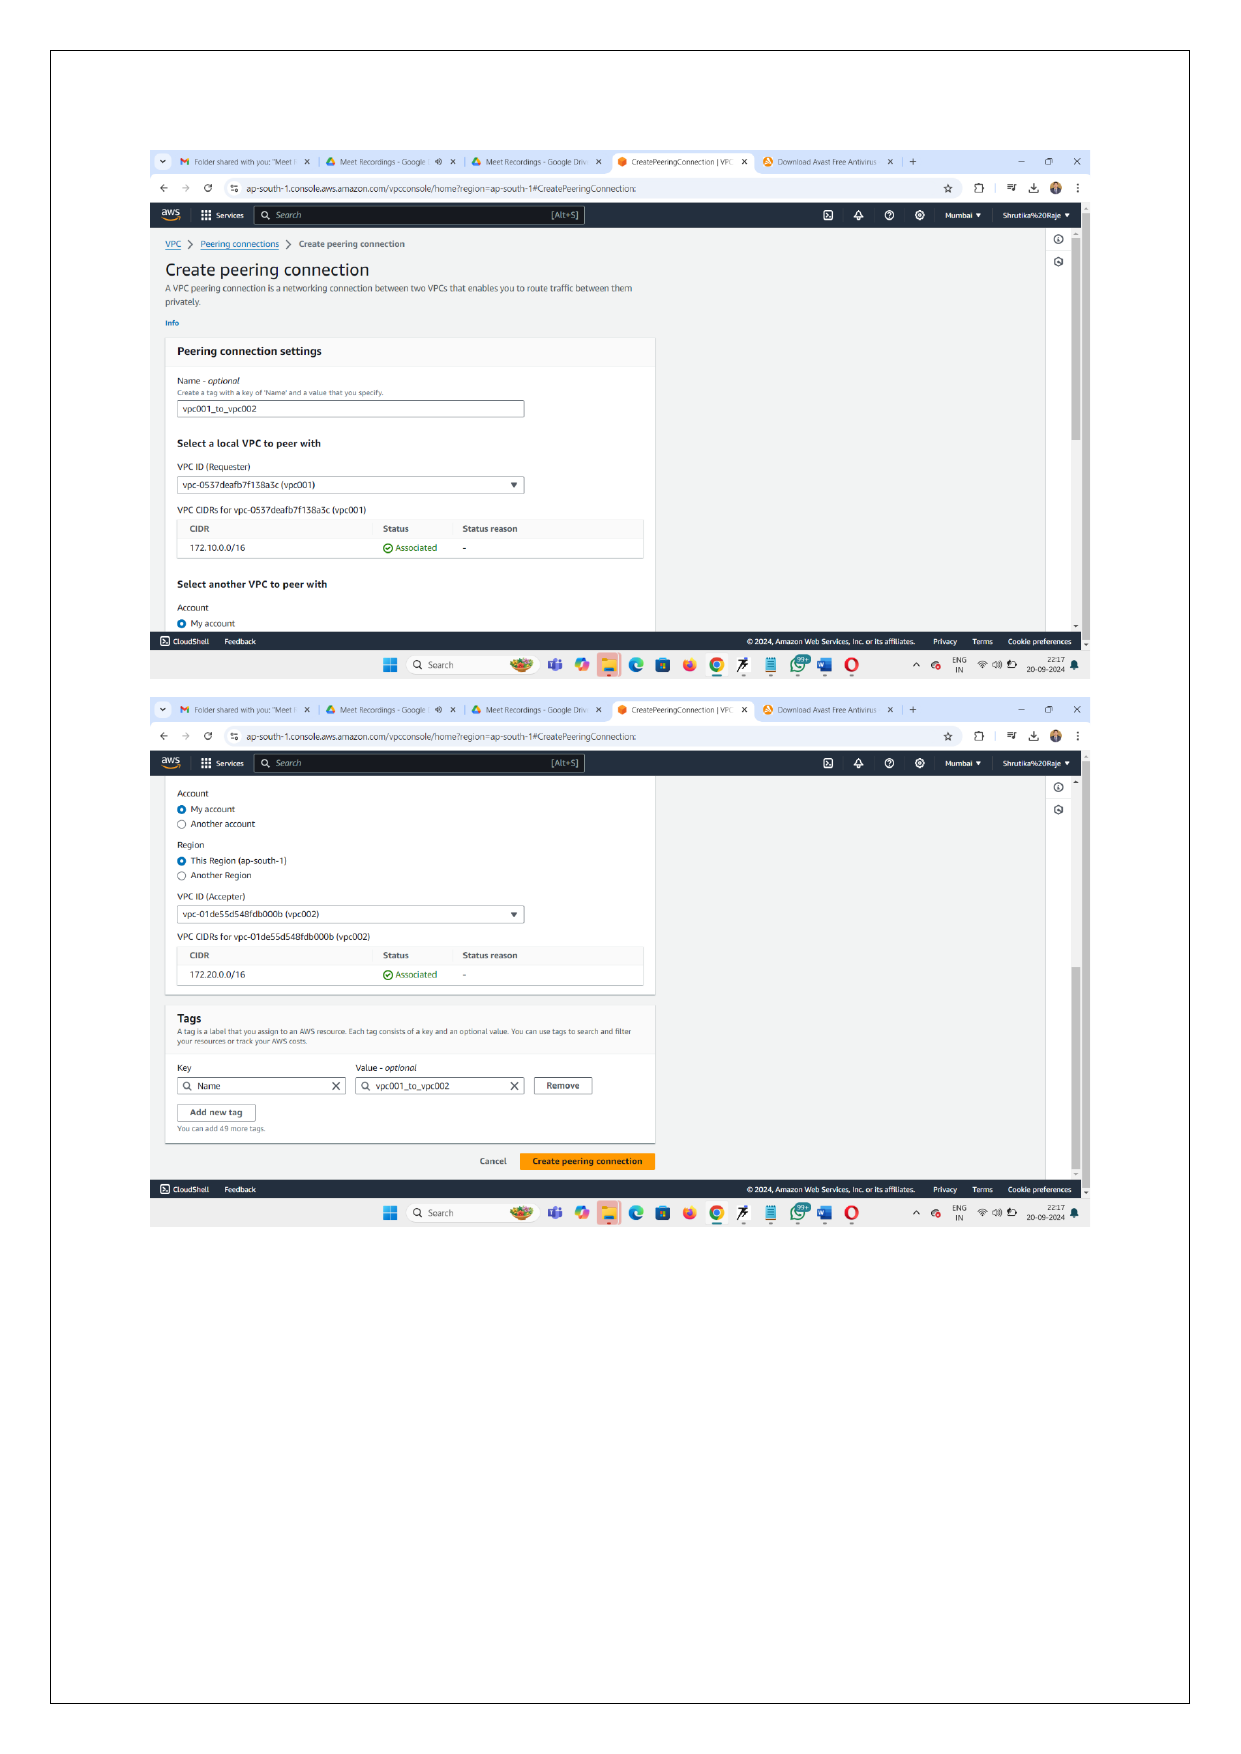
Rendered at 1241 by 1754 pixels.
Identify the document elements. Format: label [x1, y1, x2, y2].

picture [150, 150, 1091, 679]
picture [150, 697, 1091, 1227]
